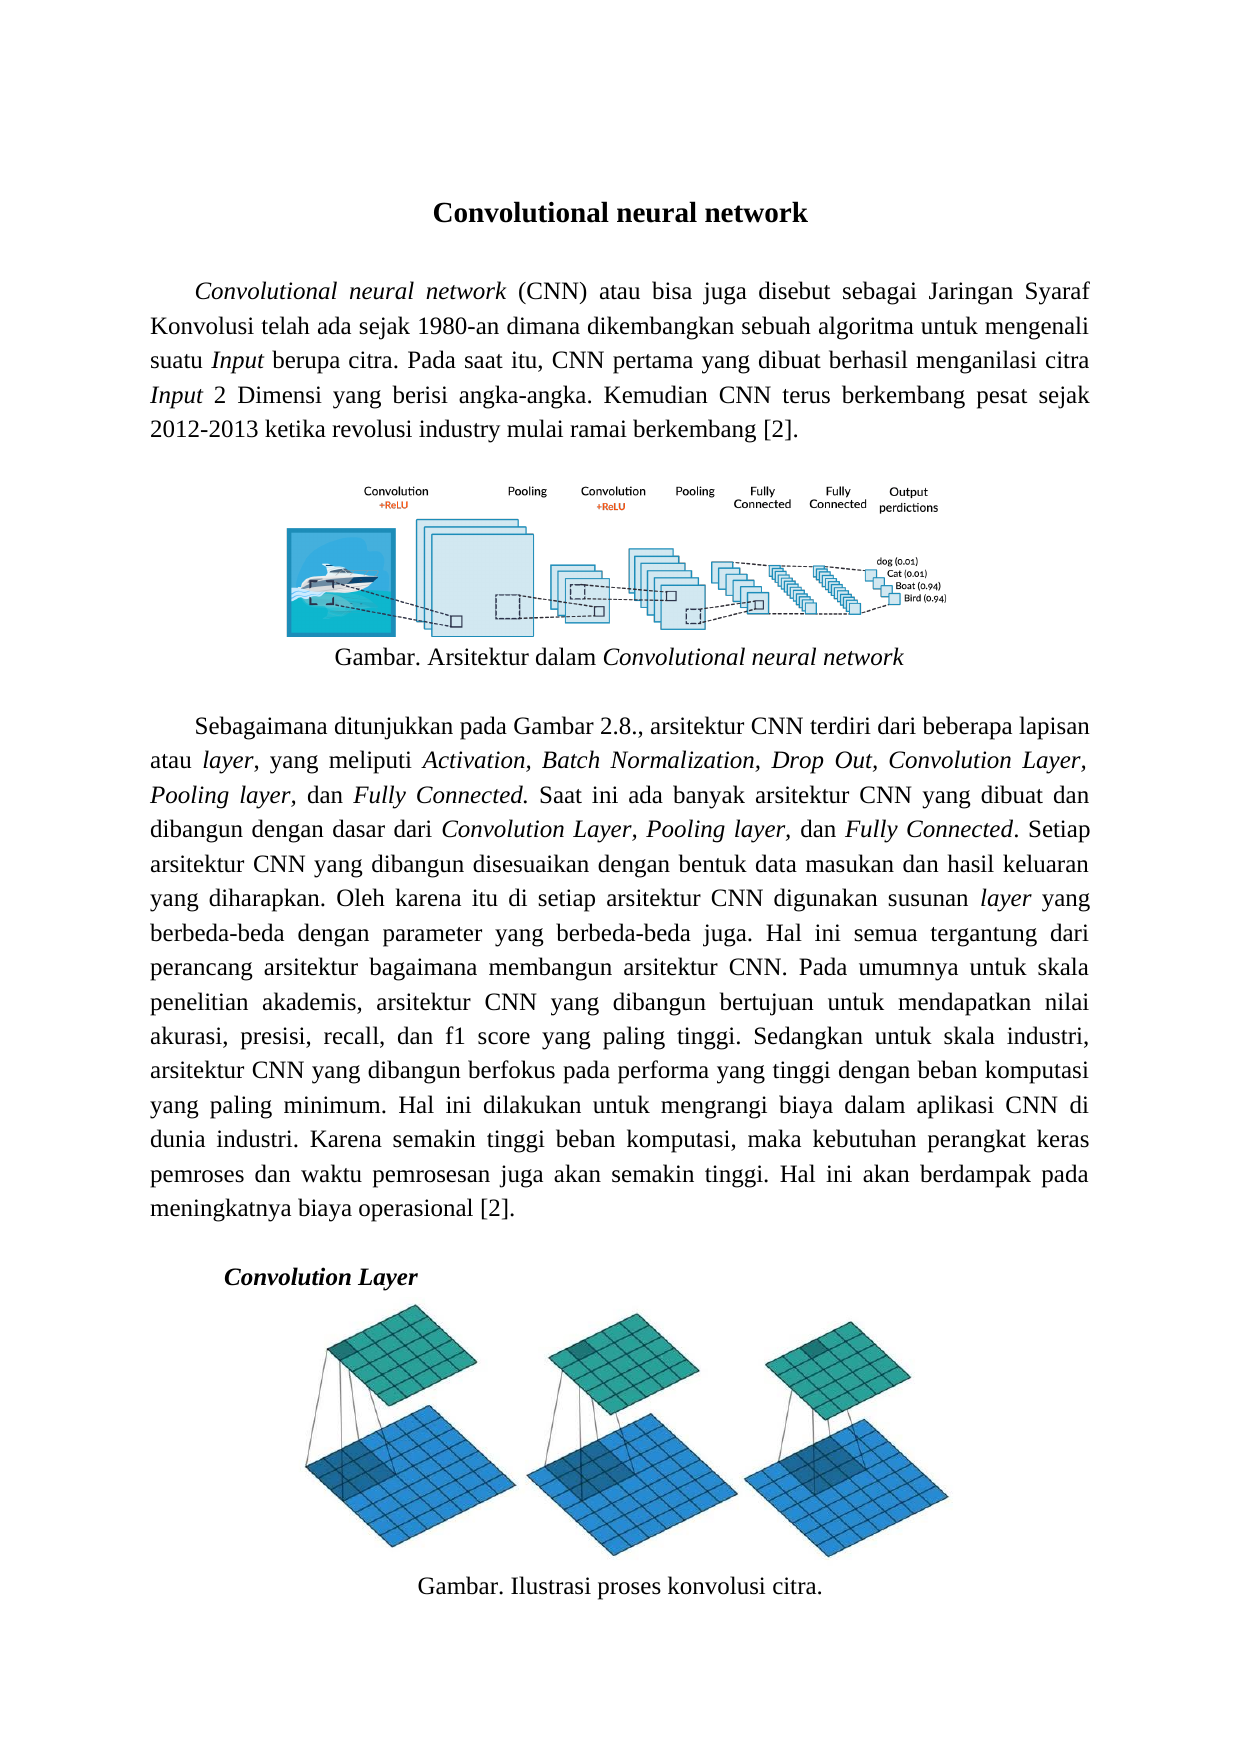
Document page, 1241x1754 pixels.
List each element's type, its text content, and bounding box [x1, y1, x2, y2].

text Convolutional neural network (CNN) atau bisa juga disebut sebagai Jaringan Syaraf Konvolusi telah ada sejak 1980-an dimana dikembangkan sebuah algoritma untuk mengenali suatu Input berupa citra. Pada saat itu, CNN pertama yang dibuat berhasil menganilasi citra Input 2 Dimensi yang berisi angka-angka. Kemudian CNN terus berkembang pesat sejak 2012-2013 ketika revolusi industry mulai ramai berkembang [2]. [150, 276, 1090, 443]
text Sebagaimana ditunjukkan pada Gambar 2.8., arsitektur CNN terdiri dari beberapa lapisan atau layer, yang meliputi Activation, Batch Normalization, Drop Out, Convolution Layer, Pooling layer, dan Fully Connected. Saat ini ada banyak arsitektur CNN yang dibuat dan dibangun dengan dasar dari Convolution Layer, Pooling layer, dan Fully Connected. Setiap arsitektur CNN yang dibangun disesuaikan dengan bentuk data masukan dan hasil keluaran yang diharapkan. Oleh karena itu di setiap arsitektur CNN digunakan susunan layer yang berbeda-beda dengan parameter yang berbeda-beda juga. Hal ini semua tergantung dari perancang arsitektur bagaimana membangun arsitektur CNN. Pada umumnya untuk skala penelitian akademis, arsitektur CNN yang dibangun bertujuan untuk mendapatkan nilai akurasi, presisi, recall, dan f1 score yang paling tinggi. Sedangkan untuk skala industri, arsitektur CNN yang dibangun berfokus pada performa yang tinggi dengan beban komputasi yang paling minimum. Hal ini dilakukan untuk mengrangi biaya dalam aplikasi CNN di dunia industri. Karena semakin tinggi beban komputasi, maka kebutuhan perangkat keras pemroses dan waktu pemrosesan juga akan semakin tinggi. Hal ini akan berdampak pada meningkatnya biaya operasional [2]. [150, 711, 1090, 1222]
picture [286, 1297, 954, 1566]
subtitle Convolution Layer [224, 1262, 1090, 1291]
text Gambar. Arsitektur dalam Convolutional neural network [150, 642, 1090, 671]
picture [286, 483, 954, 637]
subtitle Convolutional neural network [150, 195, 1090, 229]
text Gambar. Ilustrasi proses konvolusi citra. [150, 1571, 1090, 1600]
